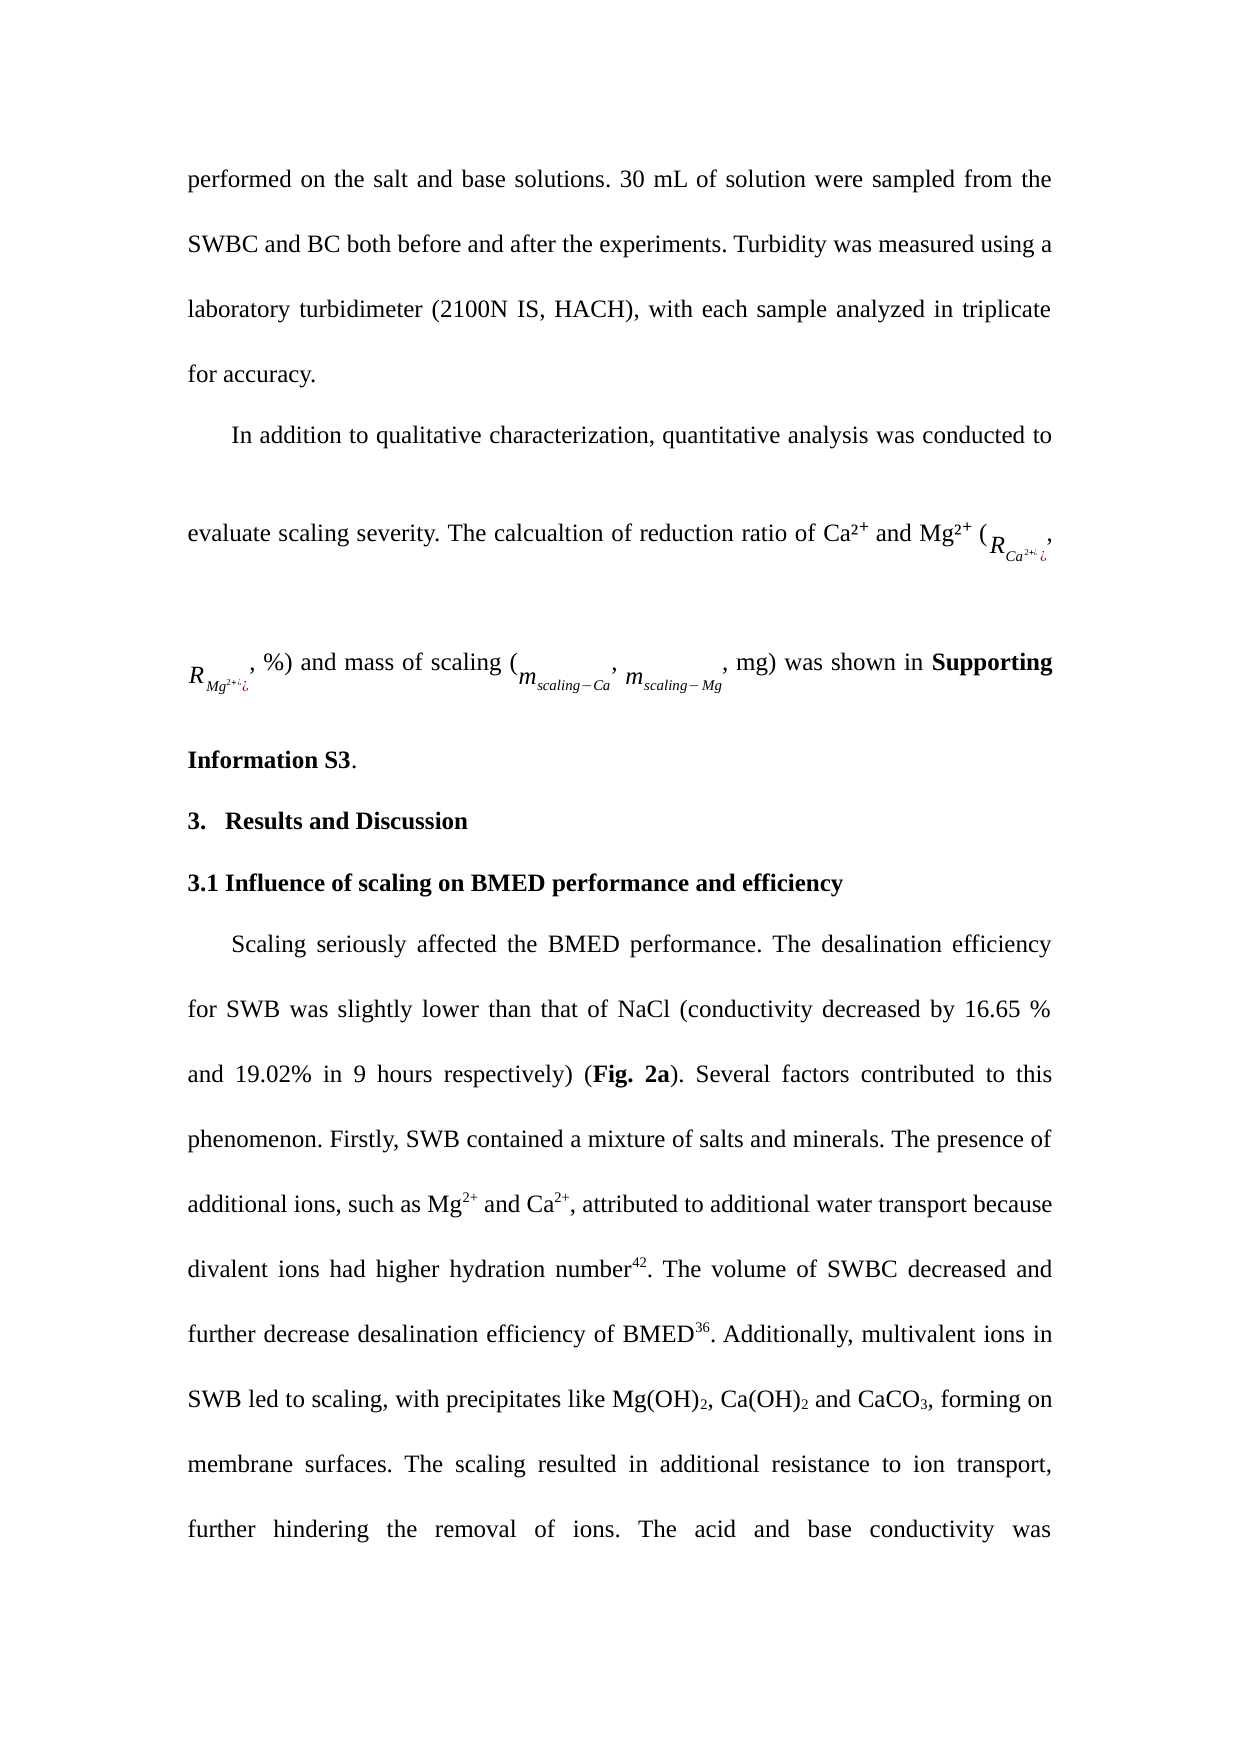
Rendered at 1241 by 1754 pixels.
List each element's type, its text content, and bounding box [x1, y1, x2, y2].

text In addition to qualitative characterization, quantitative analysis was conducted to evaluate scaling severity. The calcualtion of reduction ratio of Ca²⁺ and Mg²⁺ (, , %) and mass of scaling (, , mg) was shown in Supporting Information S3. [187, 418, 1053, 776]
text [187, 927, 1053, 1544]
list Influence of scaling on BMED performance and efficiency [187, 866, 1053, 898]
list Results and Discussion [187, 804, 1053, 837]
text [187, 162, 1053, 389]
